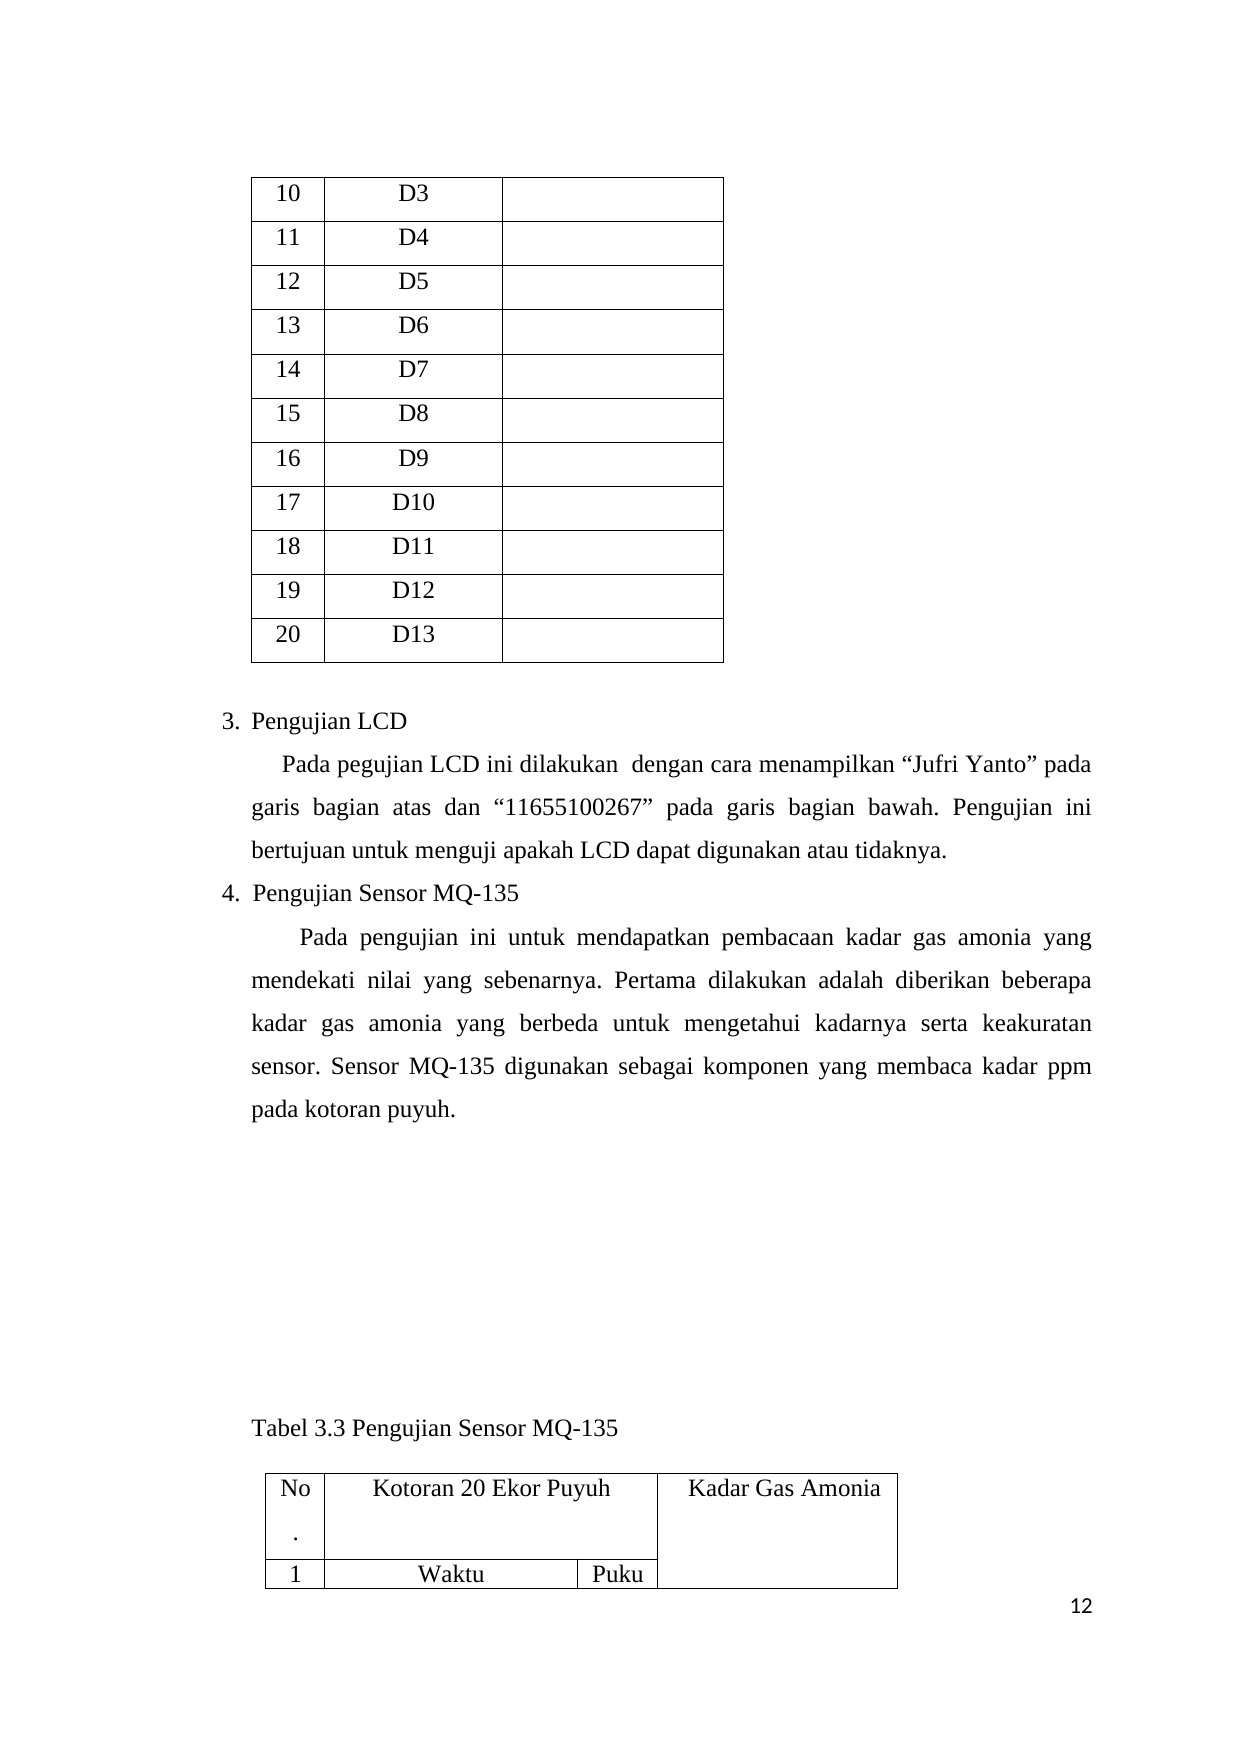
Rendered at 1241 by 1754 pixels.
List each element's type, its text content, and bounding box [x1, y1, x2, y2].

table_cell [503, 178, 723, 221]
table_cell D13 [325, 619, 502, 662]
table_cell 16 [252, 443, 324, 486]
list Pengujian Sensor MQ-135 [222, 878, 1092, 907]
table_cell 10 [252, 178, 324, 221]
table_cell D5 [325, 266, 502, 309]
table_cell [503, 355, 723, 397]
table_cell 1 [266, 1560, 324, 1588]
text Tabel 3.3 Pengujian Sensor MQ-135 [251, 1413, 1092, 1441]
table_cell [503, 531, 723, 574]
table_cell 15 [252, 399, 324, 442]
table_cell 19 [252, 575, 324, 618]
table_cell D4 [325, 222, 502, 265]
table_cell [503, 310, 723, 353]
table_cell D7 [325, 355, 502, 397]
table_cell D12 [325, 575, 502, 618]
table_cell [503, 443, 723, 486]
table_cell 13 [252, 310, 324, 353]
list Pada pengujian ini untuk mendapatkan pembacaan kadar gas amonia yang mendekati nilai yang sebenarnya. Pertama dilakukan adalah diberikan beberapa kadar gas amonia yang berbeda untuk mengetahui kadarnya serta keakuratan sensor. Sensor MQ-135 digunakan sebagai komponen yang membaca kadar ppm pada kotoran puyuh. [251, 922, 1092, 1123]
table_cell [503, 575, 723, 618]
table_cell 12 [252, 266, 324, 309]
table_cell [503, 399, 723, 442]
table_cell Waktu [325, 1560, 577, 1588]
table_cell D8 [325, 399, 502, 442]
table_cell [503, 619, 723, 662]
table_cell [503, 222, 723, 265]
table_cell 20 [252, 619, 324, 662]
table_cell D10 [325, 487, 502, 530]
table_cell D3 [325, 178, 502, 221]
list Pengujian LCD [222, 706, 1092, 735]
table_cell Pukul [578, 1560, 657, 1588]
table_cell 17 [252, 487, 324, 530]
table_cell 18 [252, 531, 324, 574]
table_cell D9 [325, 443, 502, 486]
list Pada pegujian LCD ini dilakukan dengan cara menampilkan “Jufri Yanto” pada garis bagian atas dan “11655100267” pada garis bagian bawah. Pengujian ini bertujuan untuk menguji apakah LCD dapat digunakan atau tidaknya. [251, 749, 1092, 864]
table_header Kotoran 20 Ekor Puyuh [325, 1474, 657, 1558]
table_cell 14 [252, 355, 324, 397]
table_cell [503, 487, 723, 530]
table_header No. [266, 1474, 324, 1558]
table_header Kadar Gas Amonia [658, 1474, 897, 1588]
table_cell 11 [252, 222, 324, 265]
table_cell D6 [325, 310, 502, 353]
table_cell [503, 266, 723, 309]
table_cell D11 [325, 531, 502, 574]
